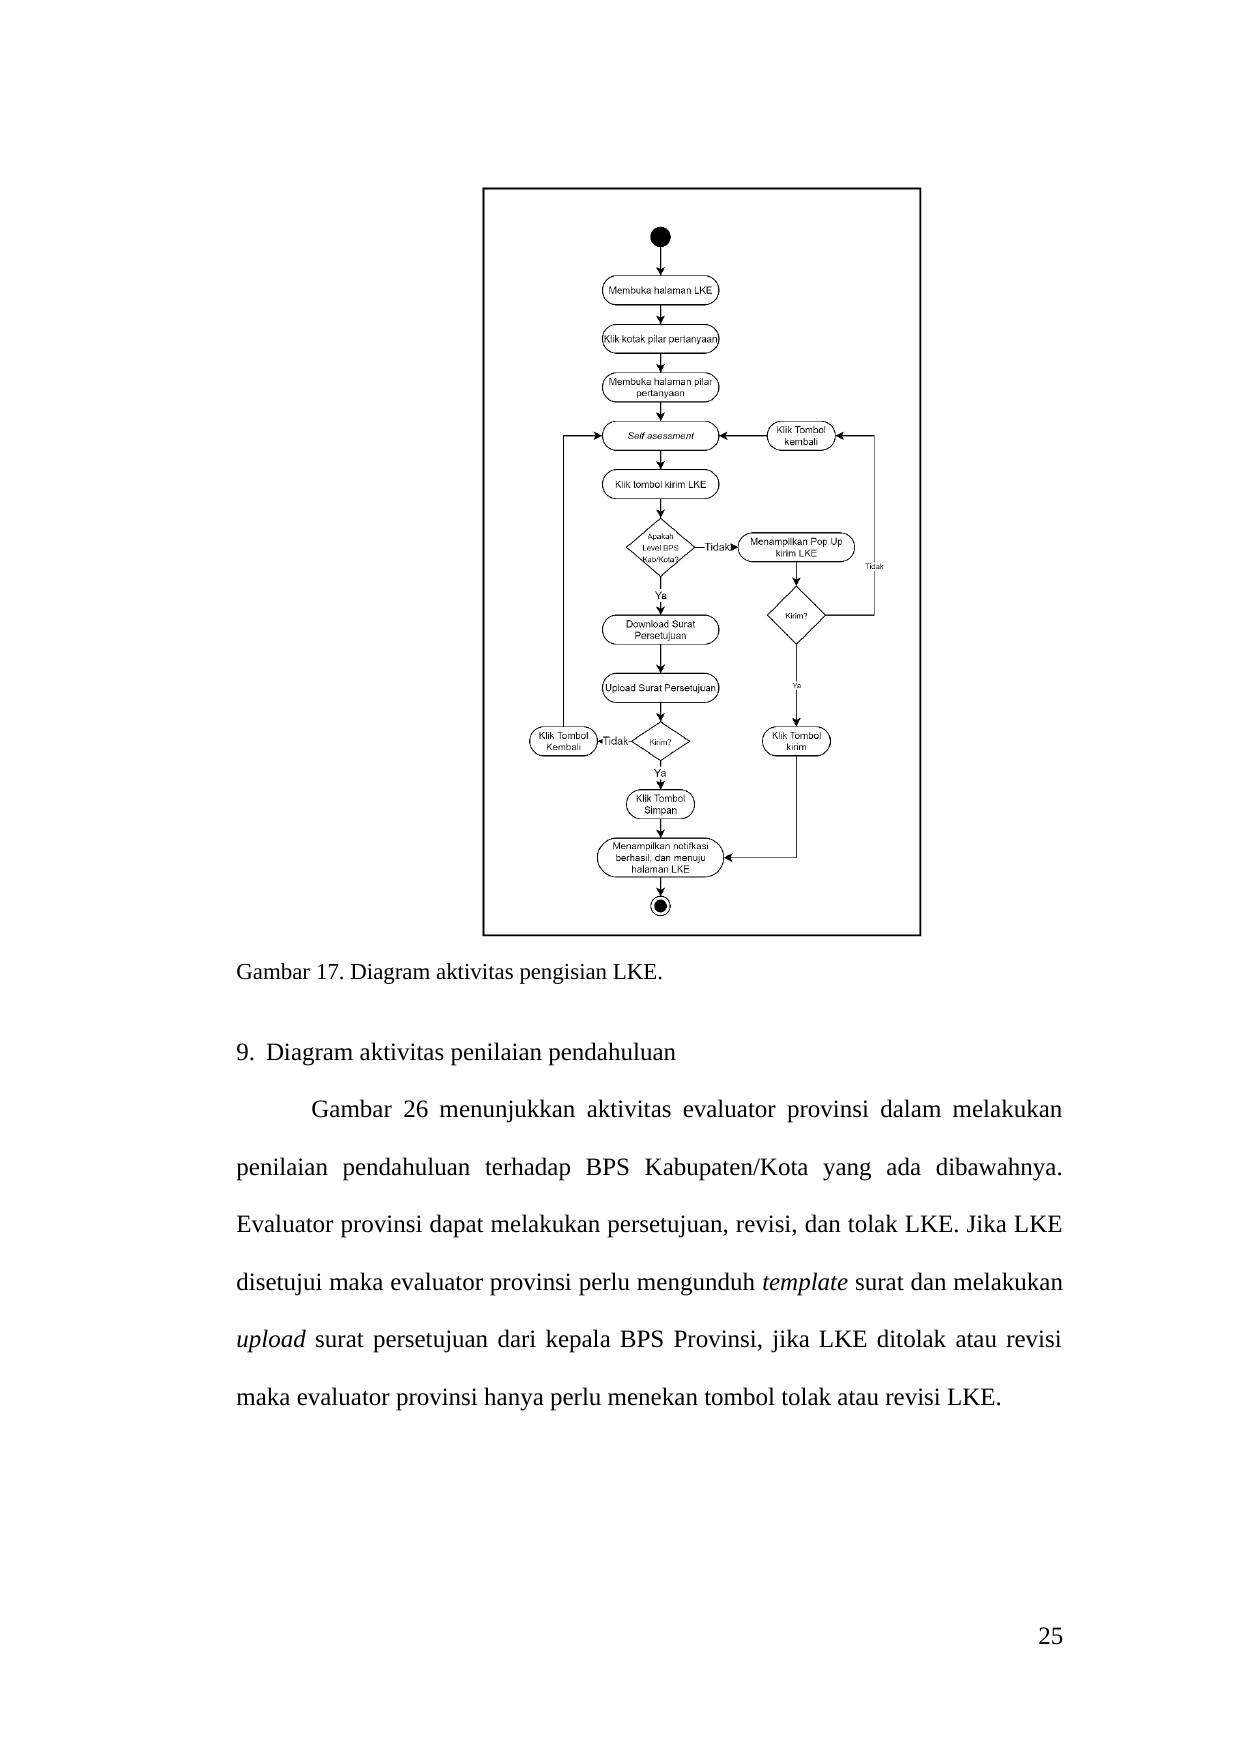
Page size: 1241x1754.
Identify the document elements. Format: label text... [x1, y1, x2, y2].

list Diagram aktivitas penilaian pendahuluan [236, 1037, 1063, 1066]
text Gambar 26 menunjukkan aktivitas evaluator provinsi dalam melakukan penilaian pendahuluan terhadap BPS Kabupaten/Kota yang ada dibawahnya. Evaluator provinsi dapat melakukan persetujuan, revisi, dan tolak LKE. Jika LKE disetujui maka evaluator provinsi perlu mengunduh template surat dan melakukan upload surat persetujuan dari kepala BPS Provinsi, jika LKE ditolak atau revisi maka evaluator provinsi hanya perlu menekan tombol tolak atau revisi LKE. [236, 1094, 1063, 1411]
picture [472, 177, 930, 945]
text Gambar 17. Diagram aktivitas pengisian LKE. [236, 958, 1063, 984]
